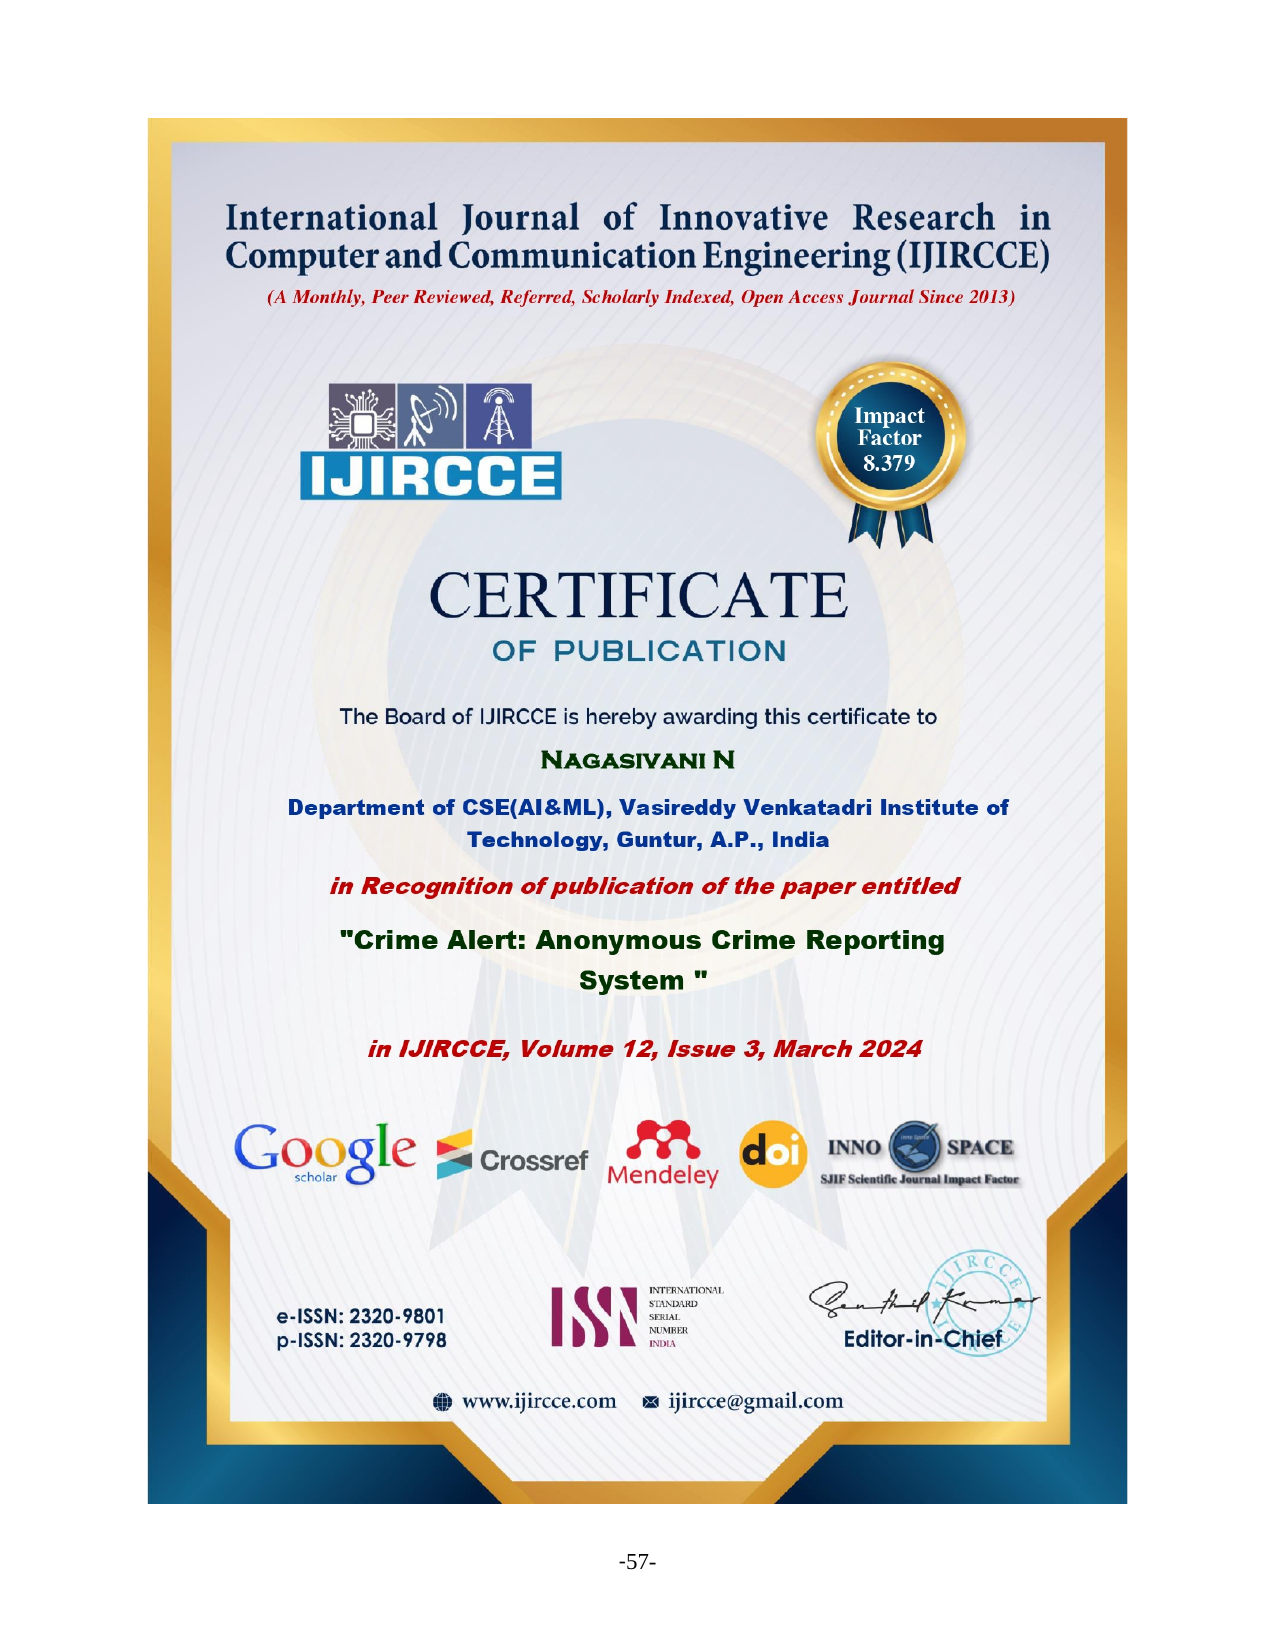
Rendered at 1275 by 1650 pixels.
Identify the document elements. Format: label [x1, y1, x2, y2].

picture [147, 118, 1128, 1504]
